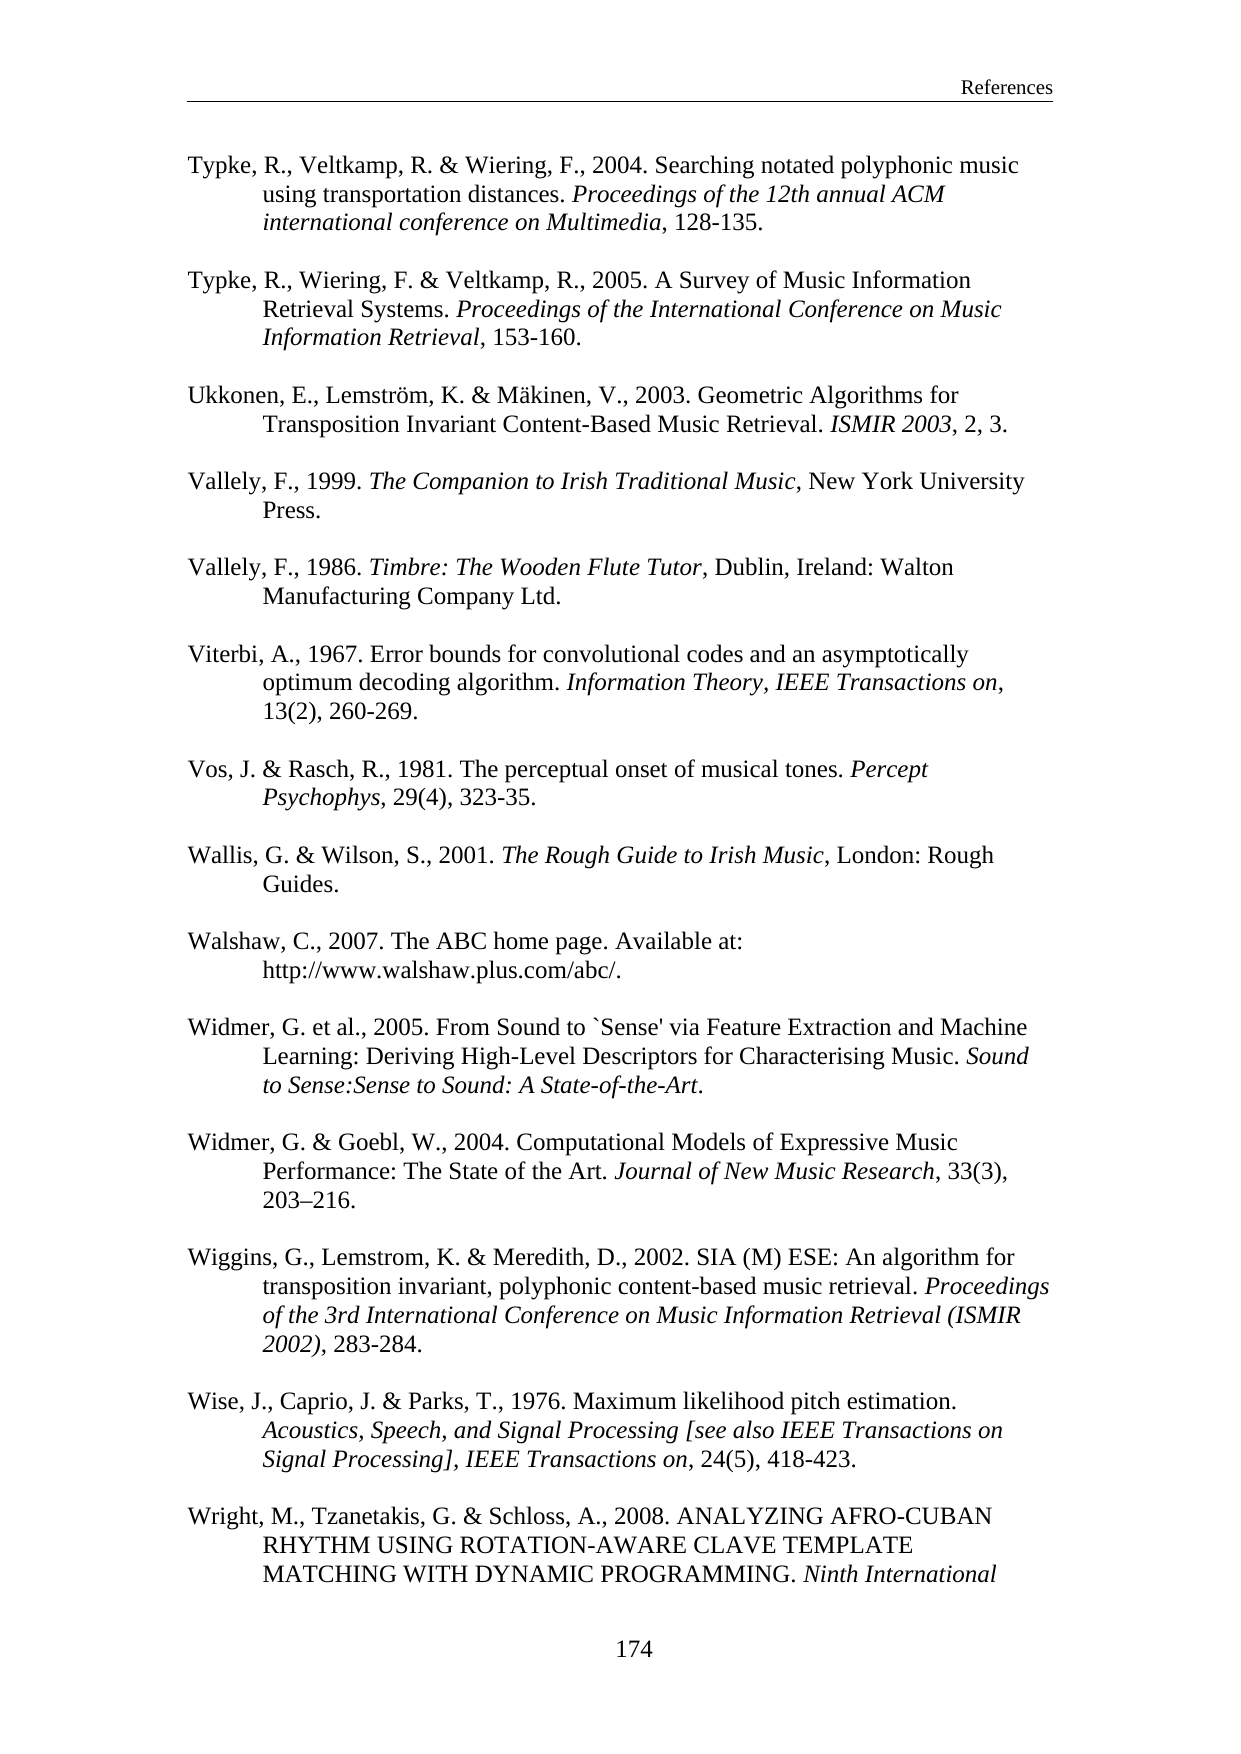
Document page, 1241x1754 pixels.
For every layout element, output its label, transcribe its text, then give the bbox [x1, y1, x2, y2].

text Widmer, G. & Goebl, W., 2004. Computational Models of Expressive Music Performance: The State of the Art. Journal of New Music Research, 33(3), 203–216. [187, 1127, 1053, 1214]
text Viterbi, A., 1967. Error bounds for convolutional codes and an asymptotically optimum decoding algorithm. Information Theory, IEEE Transactions on, 13(2), 260-269. [187, 639, 1053, 725]
text Wallis, G. & Wilson, S., 2001. The Rough Guide to Irish Music, London: Rough Guides. [187, 840, 1053, 897]
text Typke, R., Veltkamp, R. & Wiering, F., 2004. Searching notated polyphonic music using transportation distances. Proceedings of the 12th annual ACM international conference on Multimedia, 128-135. [187, 150, 1053, 236]
text Vallely, F., 1999. The Companion to Irish Traditional Music, New York University Press. [187, 466, 1053, 524]
text Vos, J. & Rasch, R., 1981. The perceptual onset of musical tones. Percept Psychophys, 29(4), 323-35. [187, 754, 1053, 811]
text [187, 1501, 1053, 1587]
text Wiggins, G., Lemstrom, K. & Meredith, D., 2002. SIA (M) ESE: An algorithm for transposition invariant, polyphonic content-based music retrieval. Proceedings of the 3rd International Conference on Music Information Retrieval (ISMIR 2002), 283-284. [187, 1242, 1053, 1357]
text Widmer, G. et al., 2005. From Sound to `Sense' via Feature Extraction and Machine Learning: Deriving High-Level Descriptors for Characterising Music. Sound to Sense:Sense to Sound: A State-of-the-Art. [187, 1012, 1053, 1099]
text Wise, J., Caprio, J. & Parks, T., 1976. Maximum likelihood pitch estimation. Acoustics, Speech, and Signal Processing [see also IEEE Transactions on Signal Processing], IEEE Transactions on, 24(5), 418-423. [187, 1386, 1053, 1472]
text Ukkonen, E., Lemström, K. & Mäkinen, V., 2003. Geometric Algorithms for Transposition Invariant Content-Based Music Retrieval. ISMIR 2003, 2, 3. [187, 380, 1053, 437]
text Vallely, F., 1986. Timbre: The Wooden Flute Tutor, Dublin, Ireland: Walton Manufacturing Company Ltd. [187, 552, 1053, 610]
text Walshaw, C., 2007. The ABC home page. Available at: http://www.walshaw.plus.com/abc/. [187, 926, 1053, 984]
text Typke, R., Wiering, F. & Veltkamp, R., 2005. A Survey of Music Information Retrieval Systems. Proceedings of the International Conference on Music Information Retrieval, 153-160. [187, 265, 1053, 351]
